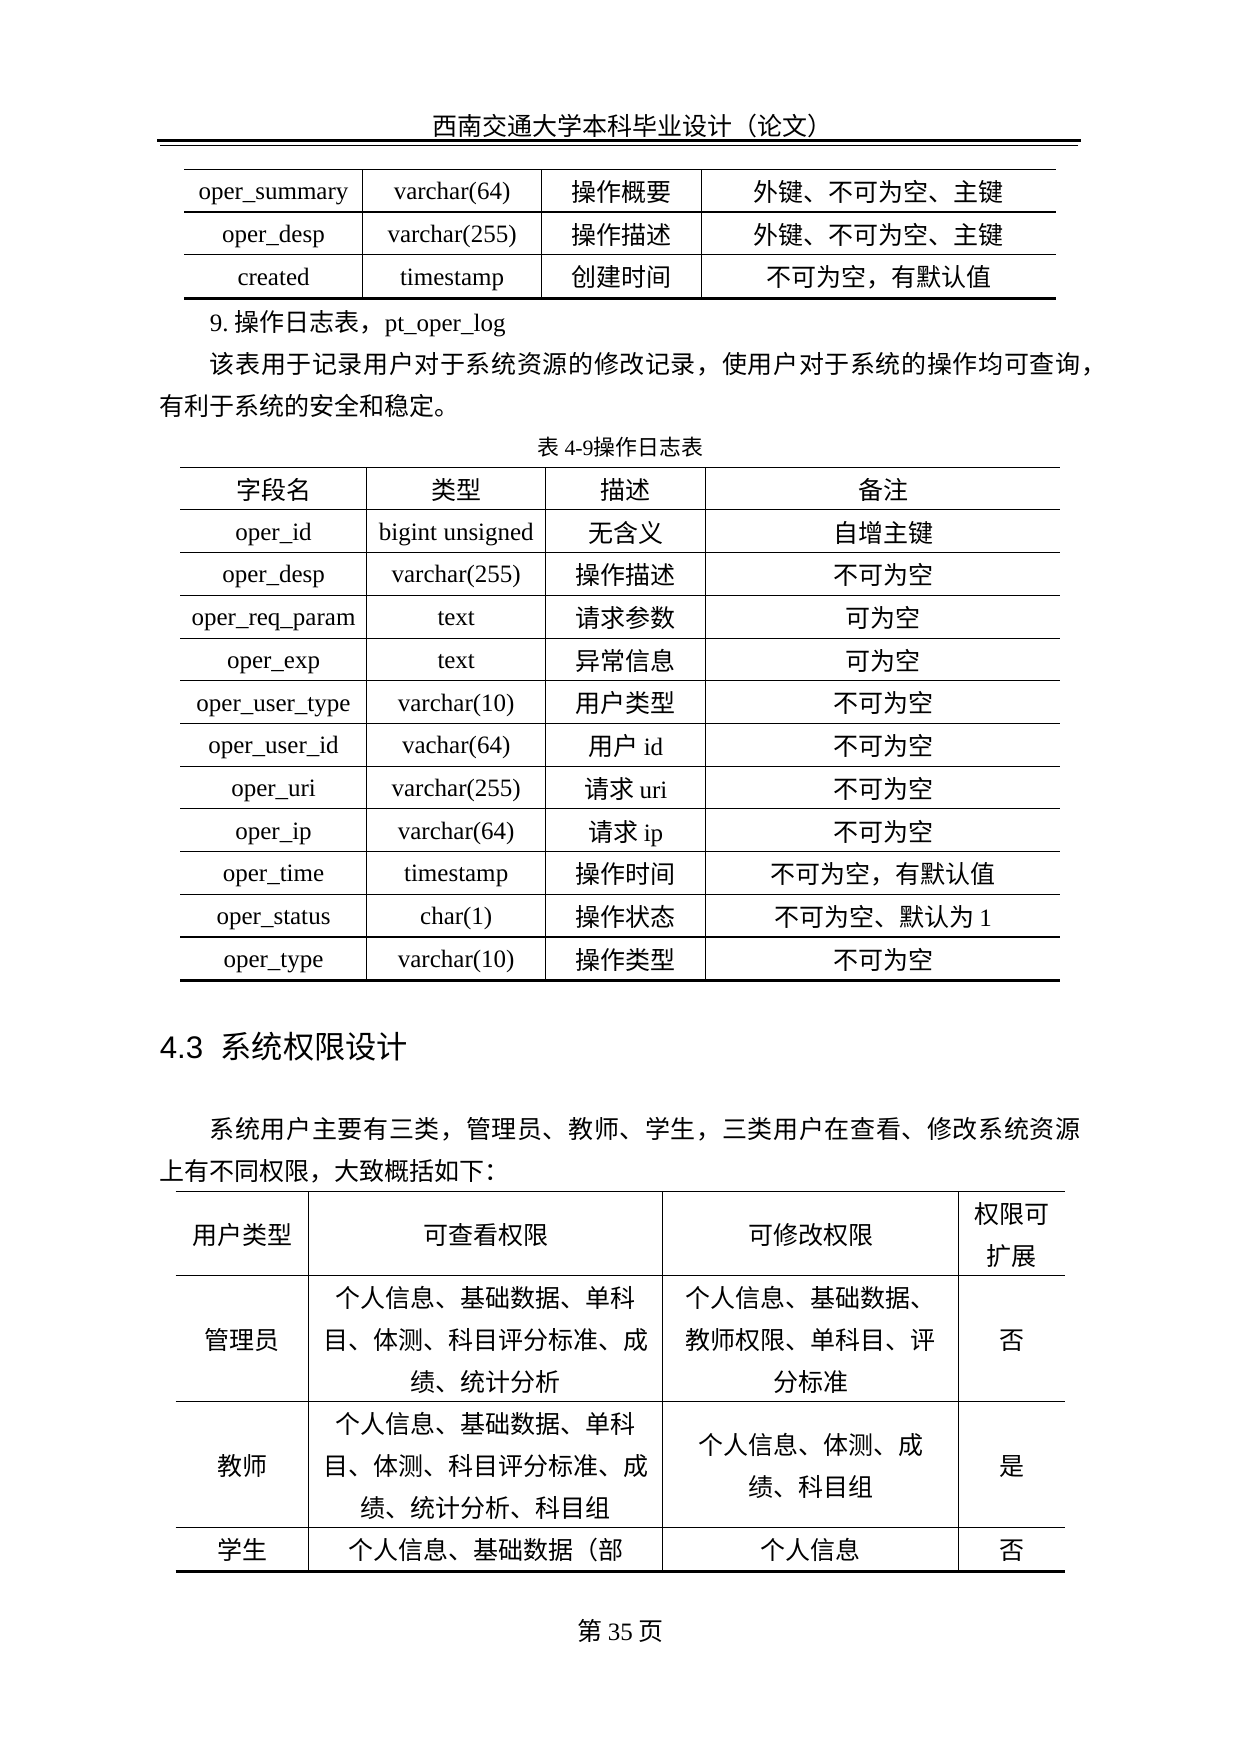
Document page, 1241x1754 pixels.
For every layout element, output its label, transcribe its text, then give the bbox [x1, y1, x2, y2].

table_cell 自增主键 [706, 510, 1060, 552]
table_cell 请求ip [546, 809, 705, 851]
table_header 描述 [546, 468, 705, 509]
table_cell 教师 [176, 1402, 308, 1527]
table_cell text [367, 596, 545, 637]
table_cell vachar(64) [367, 724, 545, 766]
table_header 权限可扩展 [959, 1192, 1065, 1275]
table_header 字段名 [180, 468, 366, 509]
table_cell 操作时间 [546, 852, 705, 894]
table_cell 外键、不可为空、主键 [702, 213, 1056, 254]
table_cell varchar(255) [367, 553, 545, 595]
table_cell timestamp [367, 852, 545, 894]
table_cell 否 [959, 1528, 1065, 1570]
text 表 4-9操作日志表 [159, 425, 1081, 467]
table_cell oper_status [180, 895, 366, 936]
table_cell varchar(10) [367, 681, 545, 723]
table_cell text [367, 639, 545, 680]
table_cell 个人信息、基础数据、单科目、体测、科目评分标准、成绩、统计分析 [309, 1276, 662, 1401]
table_cell oper_summary [184, 170, 362, 211]
table_cell oper_type [180, 938, 366, 979]
table_header 可修改权限 [663, 1192, 958, 1275]
table_cell 不可为空 [706, 724, 1060, 766]
table_cell 个人信息、基础数据、单科目、体测、科目评分标准、成绩、统计分析、科目组 [309, 1402, 662, 1527]
table_header 类型 [367, 468, 545, 509]
table_cell 管理员 [176, 1276, 308, 1401]
table_cell 个人信息、体测、成绩、科目组 [663, 1402, 958, 1527]
table_cell 异常信息 [546, 639, 705, 680]
table_cell 是 [959, 1402, 1065, 1527]
text 该表用于记录用户对于系统资源的修改记录，使用户对于系统的操作均可查询，有利于系统的安全和稳定。 [159, 342, 1081, 425]
table_cell 请求参数 [546, 596, 705, 637]
table_cell 个人信息 [663, 1528, 958, 1570]
table_cell 操作描述 [546, 553, 705, 595]
table_cell oper_user_id [180, 724, 366, 766]
table_cell 操作类型 [546, 938, 705, 979]
table_cell 用户类型 [546, 681, 705, 723]
table_cell 可为空 [706, 596, 1060, 637]
table_cell oper_desp [184, 213, 362, 254]
list 操作日志表，pt_oper_log [159, 300, 1081, 342]
table_cell varchar(255) [367, 767, 545, 808]
table_cell 外键、不可为空、主键 [702, 170, 1056, 211]
table_cell 不可为空 [706, 938, 1060, 979]
table_cell oper_id [180, 510, 366, 552]
table_cell 用户id [546, 724, 705, 766]
table_cell 操作描述 [542, 213, 701, 254]
table_cell oper_user_type [180, 681, 366, 723]
subtitle 系统权限设计 [159, 1003, 1081, 1086]
table_header 备注 [706, 468, 1060, 509]
table_cell varchar(64) [367, 809, 545, 851]
table_cell 不可为空 [706, 767, 1060, 808]
table_cell 无含义 [546, 510, 705, 552]
table_cell char(1) [367, 895, 545, 936]
table_cell bigint unsigned [367, 510, 545, 552]
table_cell 不可为空 [706, 681, 1060, 723]
table_cell oper_uri [180, 767, 366, 808]
text 系统用户主要有三类，管理员、教师、学生，三类用户在查看、修改系统资源上有不同权限，大致概括如下： [159, 1107, 1081, 1191]
table_cell timestamp [363, 255, 541, 297]
table_cell varchar(255) [363, 213, 541, 254]
table_cell varchar(64) [363, 170, 541, 211]
table_cell 个人信息、基础数据（部分）、单科目、体测、科目评分标准、个人成绩 [309, 1528, 662, 1570]
table_header 用户类型 [176, 1192, 308, 1275]
table_cell oper_exp [180, 639, 366, 680]
table_cell 操作状态 [546, 895, 705, 936]
table_cell 否 [959, 1276, 1065, 1401]
table_cell oper_desp [180, 553, 366, 595]
table_cell 不可为空，有默认值 [702, 255, 1056, 297]
table_cell 操作概要 [542, 170, 701, 211]
table_cell created [184, 255, 362, 297]
table_cell 不可为空、默认为1 [706, 895, 1060, 936]
table_cell 不可为空 [706, 809, 1060, 851]
table_header 可查看权限 [309, 1192, 662, 1275]
table_cell 创建时间 [542, 255, 701, 297]
table_cell 个人信息、基础数据、教师权限、单科目、评分标准 [663, 1276, 958, 1401]
table_cell 可为空 [706, 639, 1060, 680]
table_cell oper_ip [180, 809, 366, 851]
table_cell 请求uri [546, 767, 705, 808]
table_cell varchar(10) [367, 938, 545, 979]
table_cell 学生 [176, 1528, 308, 1570]
table_cell oper_time [180, 852, 366, 894]
table_cell 不可为空 [706, 553, 1060, 595]
table_cell oper_req_param [180, 596, 366, 637]
table_cell 不可为空，有默认值 [706, 852, 1060, 894]
